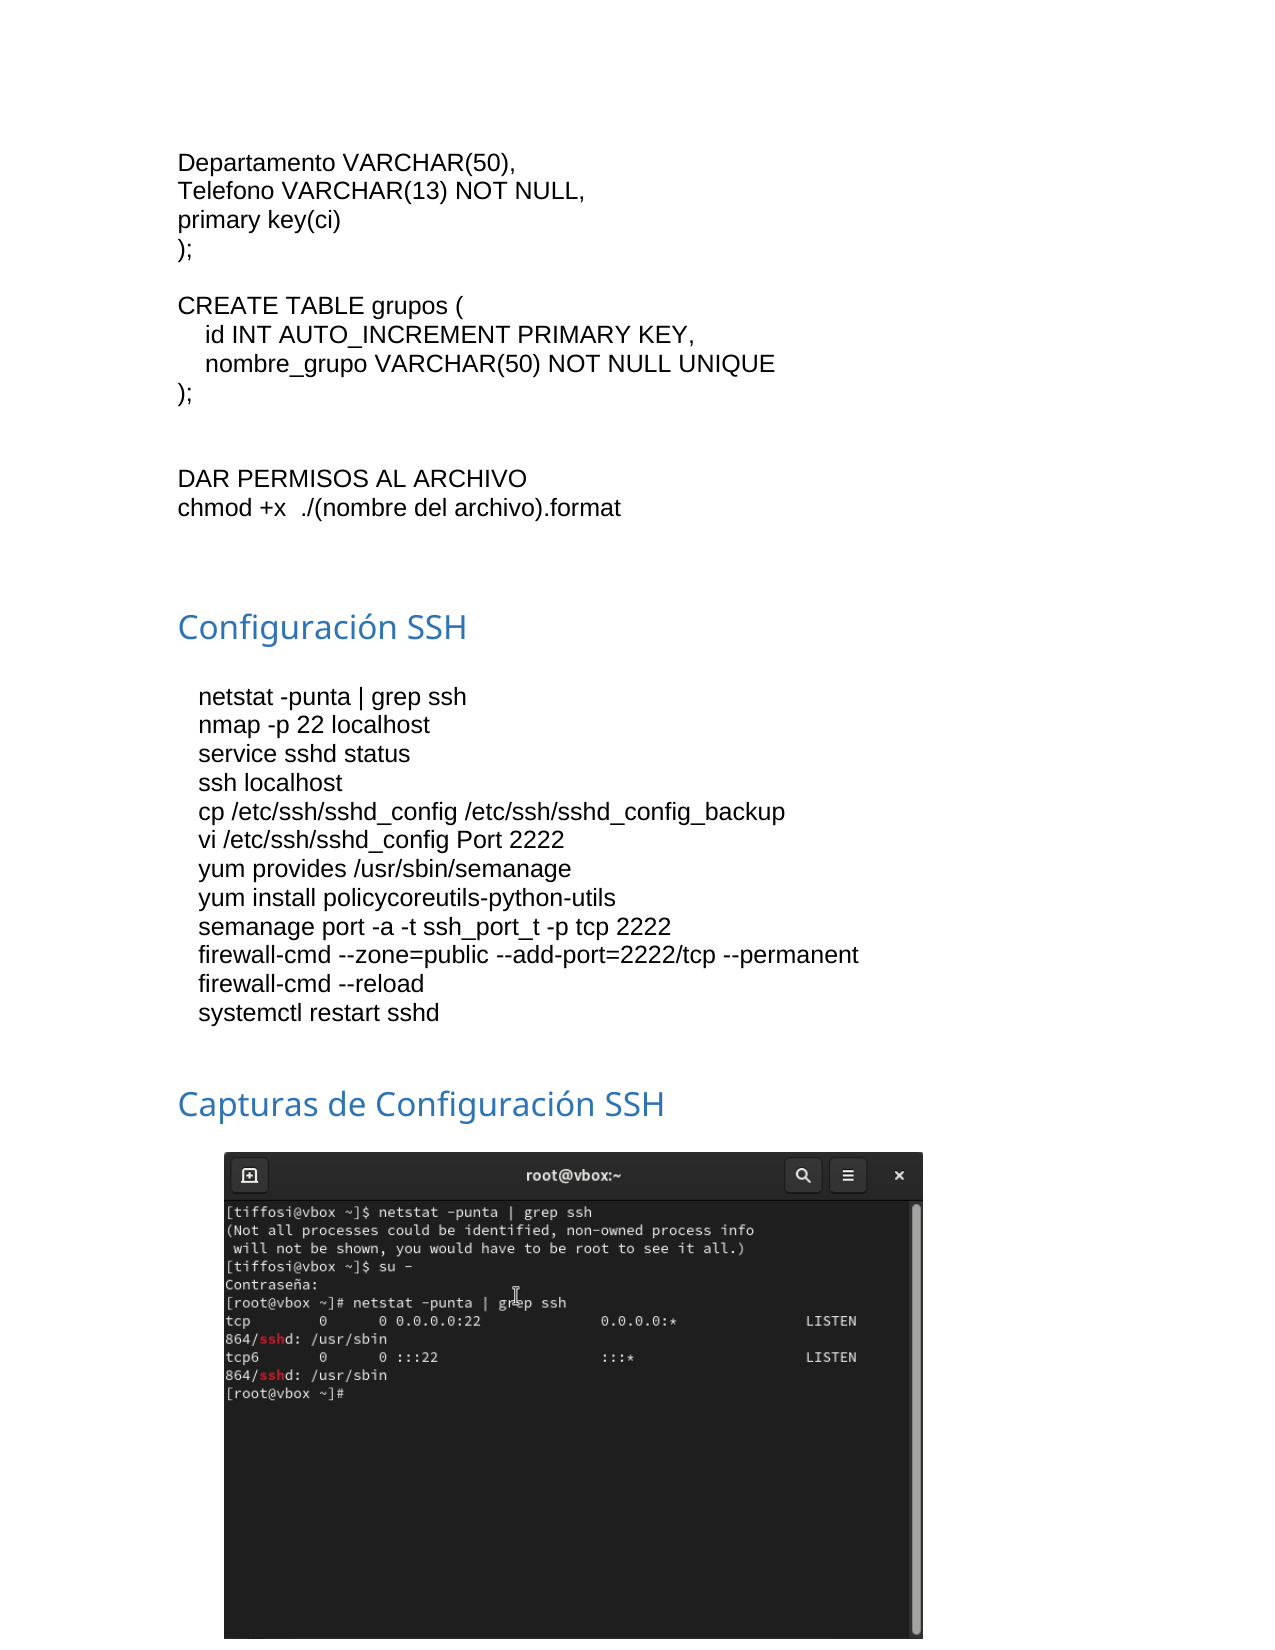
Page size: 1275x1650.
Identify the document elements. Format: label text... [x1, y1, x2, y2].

text chmod +x ./(nombre del archivo).format [177, 493, 1098, 521]
text ); [177, 378, 1098, 406]
text Departamento VARCHAR(50), [177, 148, 1098, 176]
subtitle Capturas de Configuración SSH [177, 1080, 1098, 1126]
text yum install policycoreutils-python-utils [177, 883, 1098, 912]
subtitle Configuración SSH [177, 604, 1098, 649]
text ssh localhost [177, 768, 1098, 797]
text ); [177, 234, 1098, 263]
text firewall-cmd --reload [177, 969, 1098, 998]
text firewall-cmd --zone=public --add-port=2222/tcp --permanent [177, 940, 1098, 969]
text id INT AUTO_INCREMENT PRIMARY KEY, [177, 320, 1098, 349]
text yum provides /usr/sbin/semanage [177, 854, 1098, 883]
picture [224, 1152, 923, 1639]
text netstat -punta | grep ssh [177, 682, 1098, 710]
text DAR PERMISOS AL ARCHIVO [177, 464, 1098, 493]
text nombre_grupo VARCHAR(50) NOT NULL UNIQUE [177, 349, 1098, 378]
text nmap -p 22 localhost [177, 710, 1098, 739]
text systemctl restart sshd [177, 998, 1098, 1027]
text vi /etc/ssh/sshd_config Port 2222 [177, 825, 1098, 854]
text semanage port -a -t ssh_port_t -p tcp 2222 [177, 912, 1098, 940]
text cp /etc/ssh/sshd_config /etc/ssh/sshd_config_backup [177, 797, 1098, 825]
text Telefono VARCHAR(13) NOT NULL, [177, 176, 1098, 205]
text service sshd status [177, 739, 1098, 768]
text CREATE TABLE grupos ( [177, 291, 1098, 320]
text primary key(ci) [177, 205, 1098, 234]
